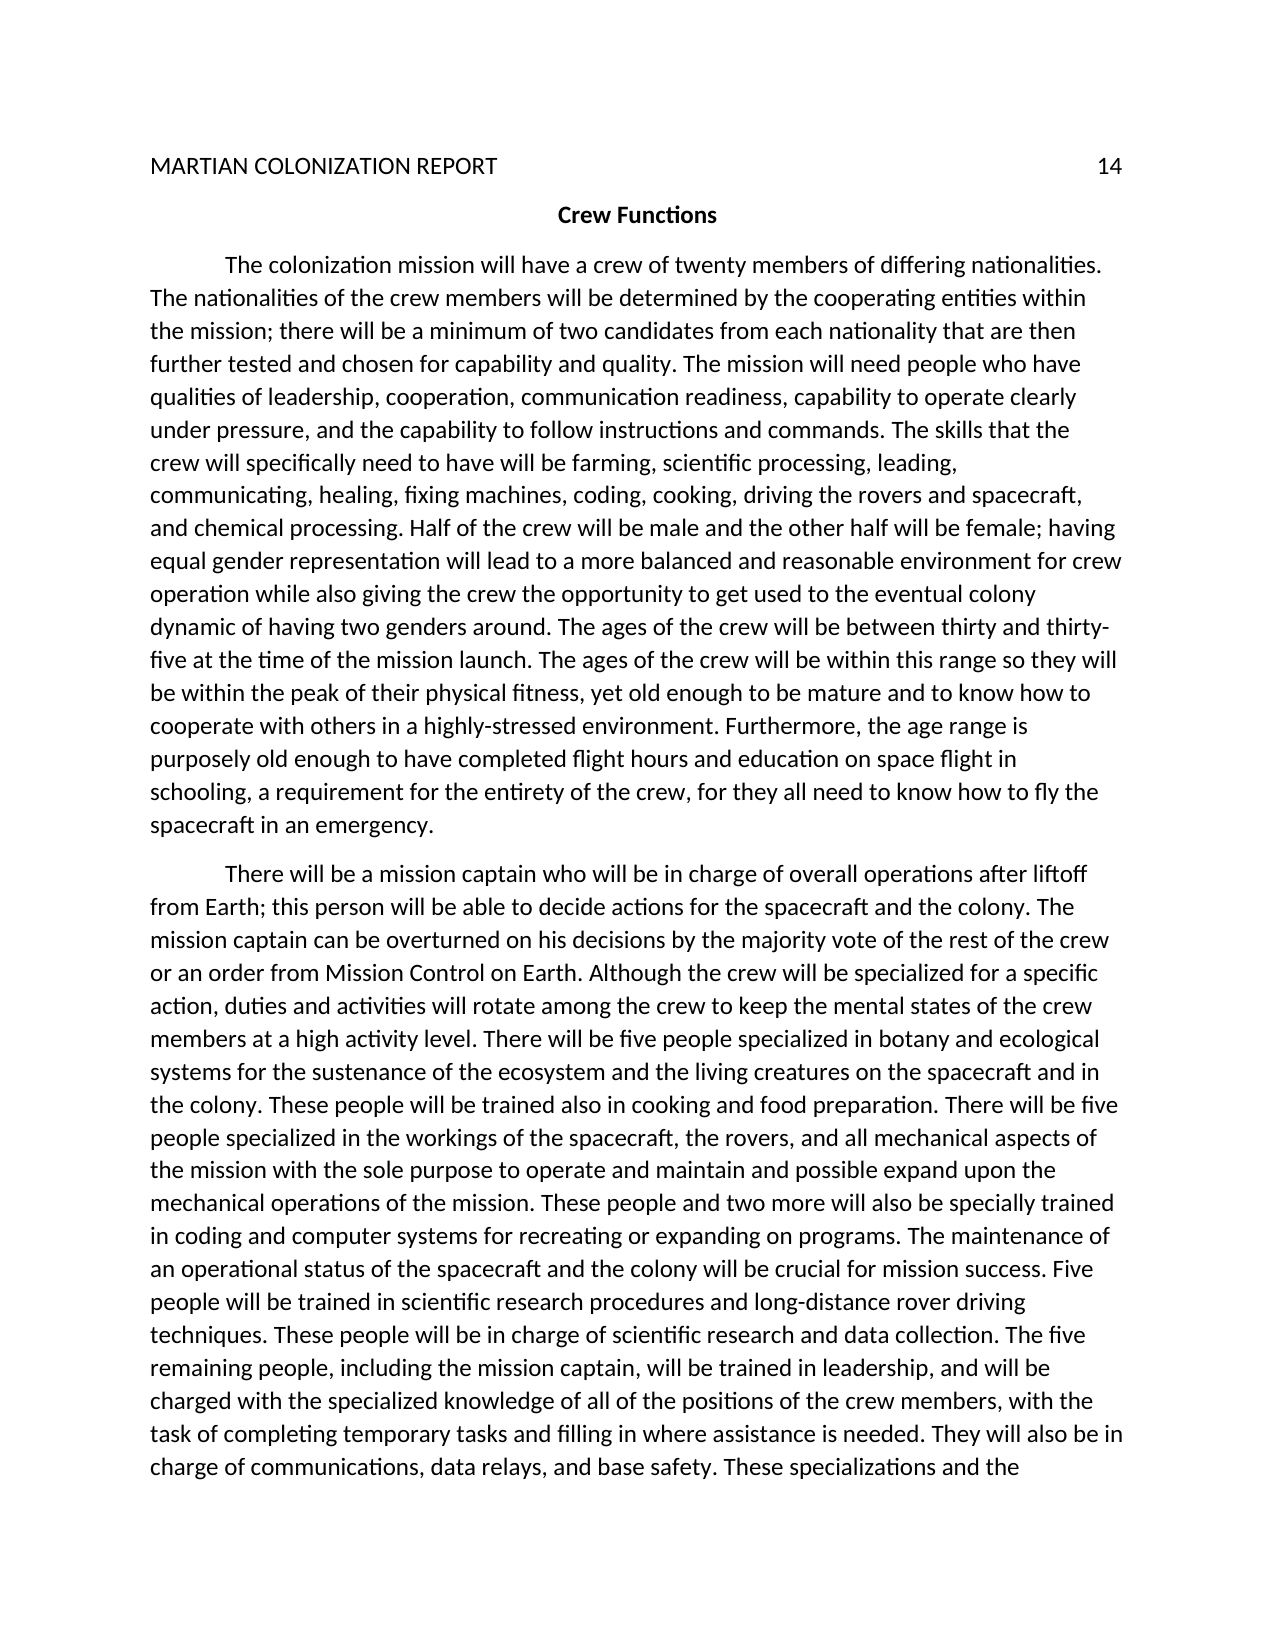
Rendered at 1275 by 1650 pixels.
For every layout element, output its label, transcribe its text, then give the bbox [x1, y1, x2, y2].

text There will be a mission captain who will be in charge of overall operations after liftoff from Earth; this person will be able to decide actions for the spacecraft and the colony. The mission captain can be overturned on his decisions by the majority vote of the rest of the crew or an order from Mission Control on Earth. Although the crew will be specialized for a specific action, duties and activities will rotate among the crew to keep the mental states of the crew members at a high activity level. There will be five people specialized in botany and ecological systems for the sustenance of the ecosystem and the living creatures on the spacecraft and in the colony. These people will be trained also in cooking and food preparation. There will be five people specialized in the workings of the spacecraft, the rovers, and all mechanical aspects of the mission with the sole purpose to operate and maintain and possible expand upon the mechanical operations of the mission. These people and two more will also be specially trained in coding and computer systems for recreating or expanding on programs. The maintenance of an operational status of the spacecraft and the colony will be crucial for mission success. Five people will be trained in scientific research procedures and long-distance rover driving techniques. These people will be in charge of scientific research and data collection. The five remaining people, including the mission captain, will be trained in leadership, and will be charged with the specialized knowledge of all of the positions of the crew members, with the task of completing temporary tasks and filling in where assistance is needed. They will also be in charge of communications, data relays, and base safety. These specializations and the [150, 858, 1125, 1481]
text Crew Functions [150, 199, 1125, 230]
text MARTIAN COLONIZATION REPORT 14 [150, 150, 1125, 181]
text The colonization mission will have a crew of twenty members of differing nationalities. The nationalities of the crew members will be determined by the cooperating entities within the mission; there will be a minimum of two candidates from each nationality that are then further tested and chosen for capability and quality. The mission will need people who have qualities of leadership, cooperation, communication readiness, capability to operate clearly under pressure, and the capability to follow instructions and commands. The skills that the crew will specifically need to have will be farming, scientific processing, leading, communicating, healing, fixing machines, coding, cooking, driving the rovers and spacecraft, and chemical processing. Half of the crew will be male and the other half will be female; having equal gender representation will lead to a more balanced and reasonable environment for crew operation while also giving the crew the opportunity to get used to the eventual colony dynamic of having two genders around. The ages of the crew will be between thirty and thirty-five at the time of the mission launch. The ages of the crew will be within this range so they will be within the peak of their physical fitness, yet old enough to be mature and to know how to cooperate with others in a highly-stressed environment. Furthermore, the age range is purposely old enough to have completed flight hours and education on space flight in schooling, a requirement for the entirety of the crew, for they all need to know how to fly the spacecraft in an emergency. [150, 249, 1125, 839]
